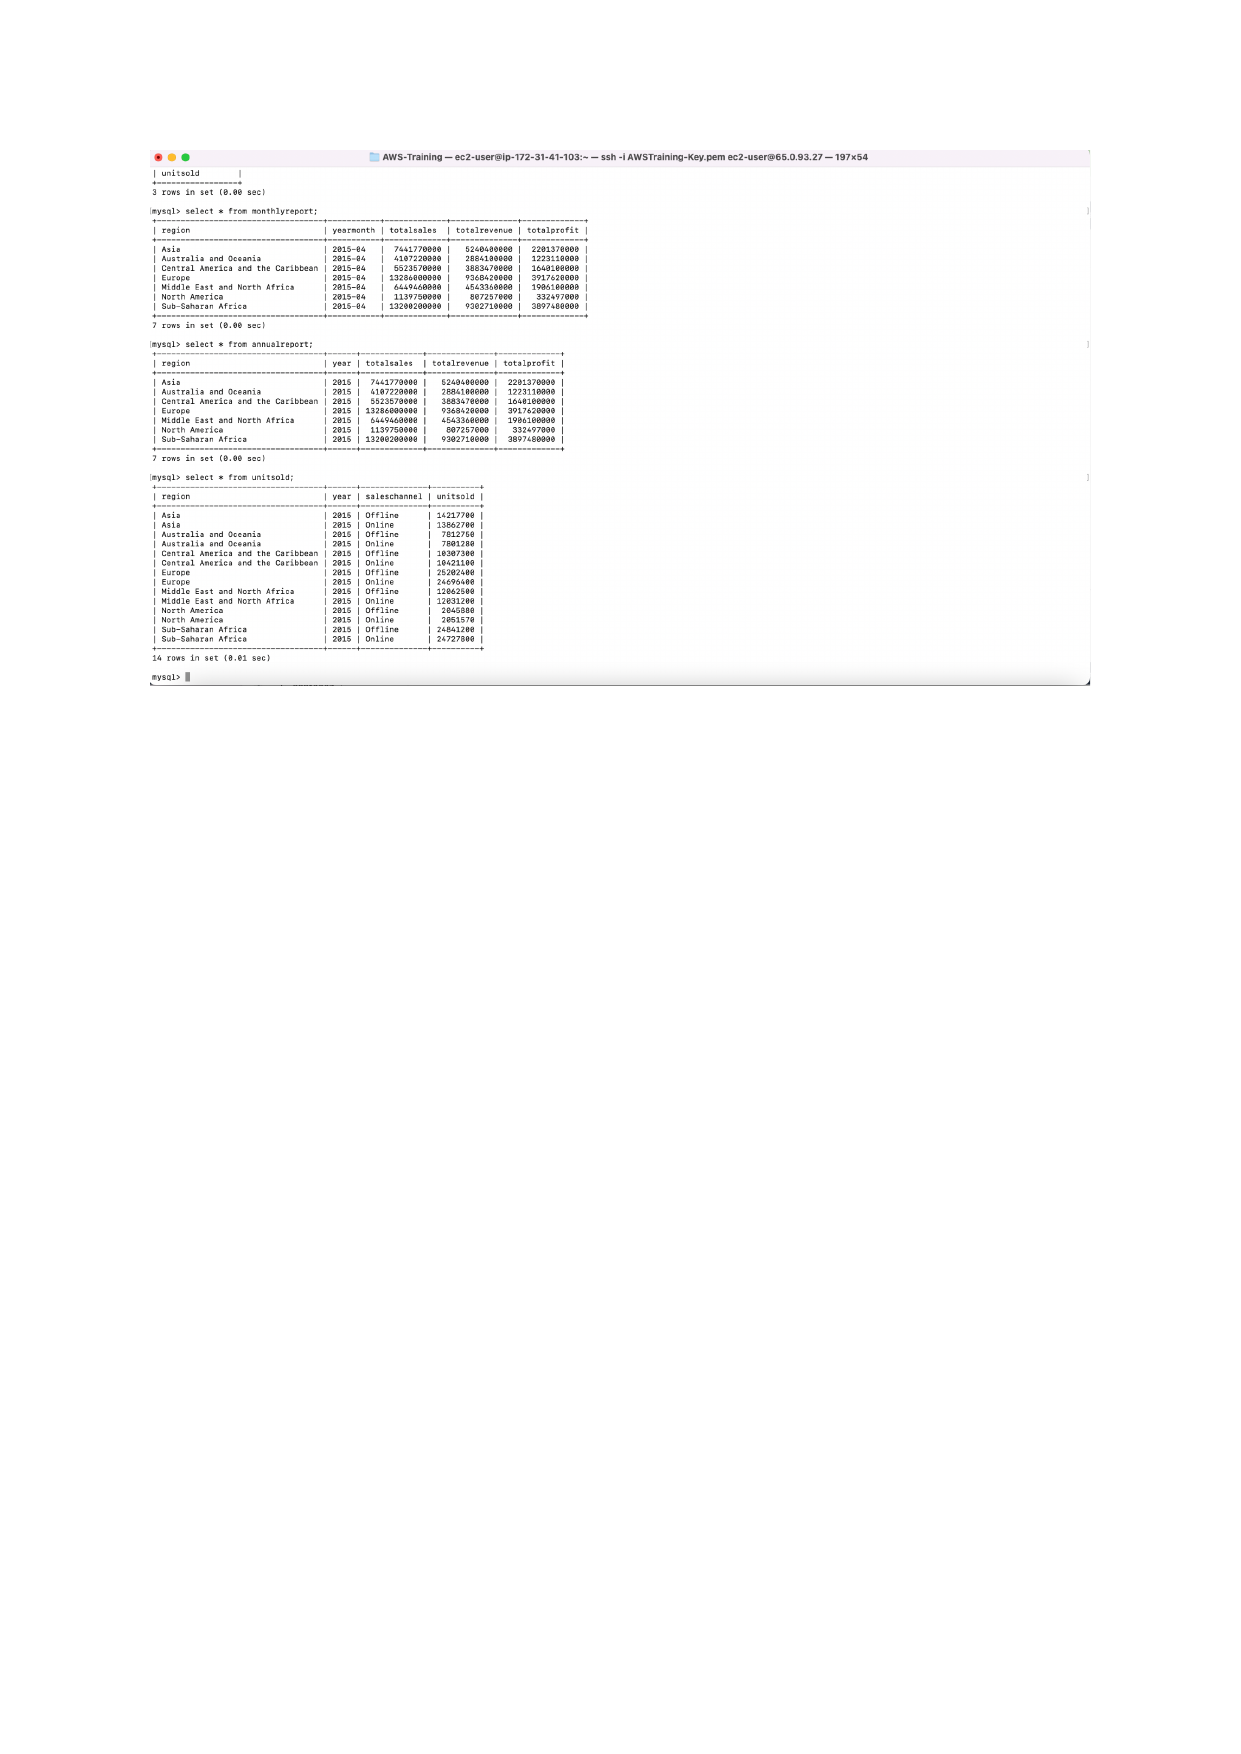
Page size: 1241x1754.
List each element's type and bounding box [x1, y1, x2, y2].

picture [150, 150, 1091, 686]
